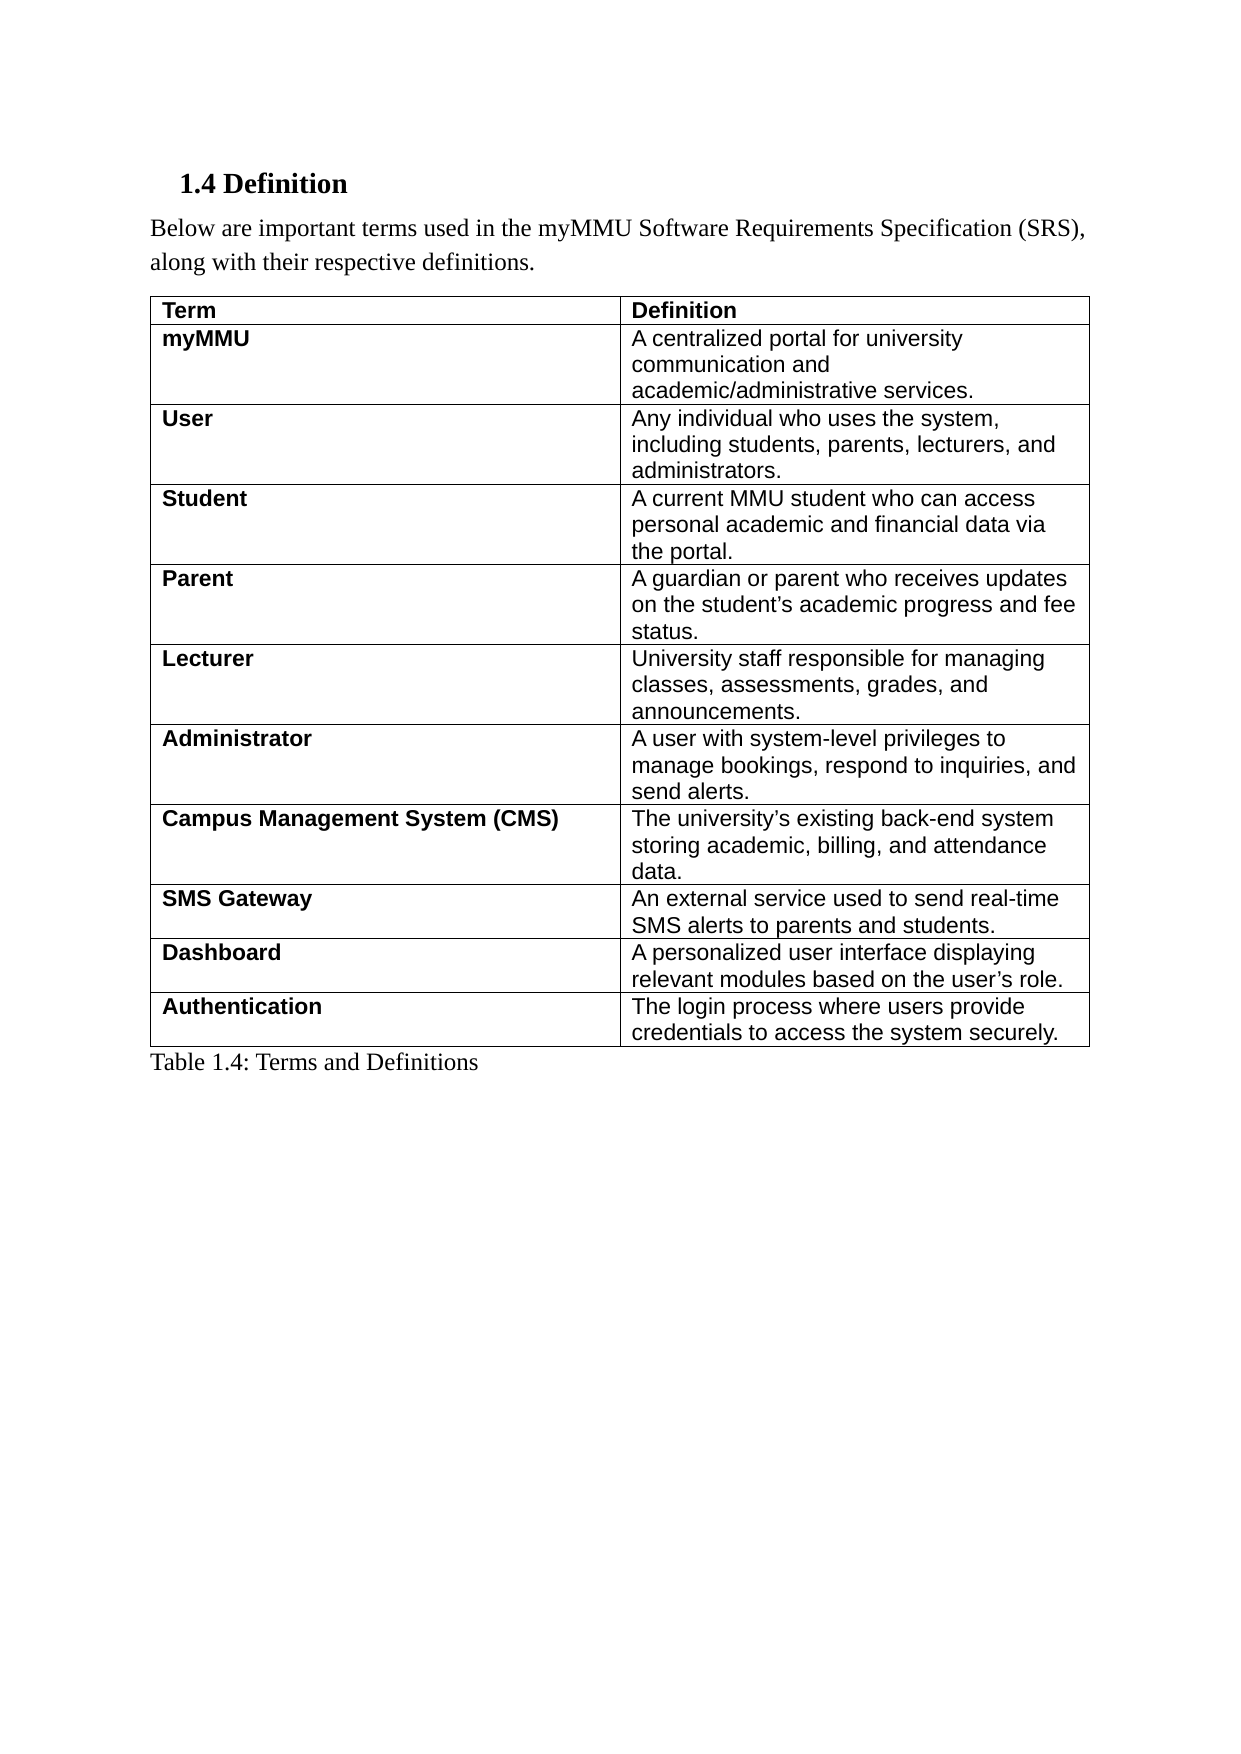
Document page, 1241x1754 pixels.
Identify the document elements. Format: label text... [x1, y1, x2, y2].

table_cell A current MMU student who can access personal academic and financial data via the portal. [621, 485, 1089, 564]
table_cell The login process where users provide credentials to access the system securely. [621, 993, 1089, 1046]
table_cell Parent [151, 565, 620, 644]
table_cell User [151, 405, 620, 484]
table_cell The university’s existing back-end system storing academic, billing, and attendance data. [621, 805, 1089, 884]
table_cell Any individual who uses the system, including students, parents, lecturers, and administrators. [621, 405, 1089, 484]
table_header Definition [621, 297, 1089, 324]
text Table 1.4: Terms and Definitions [150, 1047, 1090, 1075]
text Below are important terms used in the myMMU Software Requirements Specification (SRS), along with their respective definitions. [150, 213, 1090, 275]
table_cell A user with system-level privileges to manage bookings, respond to inquiries, and send alerts. [621, 725, 1089, 804]
table_cell myMMU [151, 325, 620, 404]
table_cell Authentication [151, 993, 620, 1046]
table_cell An external service used to send real-time SMS alerts to parents and students. [621, 885, 1089, 938]
subtitle 1.4 Definition [150, 167, 1090, 200]
table_header Term [151, 297, 620, 324]
table_cell Administrator [151, 725, 620, 804]
table_cell University staff responsible for managing classes, assessments, grades, and announcements. [621, 645, 1089, 724]
table_cell SMS Gateway [151, 885, 620, 938]
table_cell Lecturer [151, 645, 620, 724]
table_cell A centralized portal for university communication and academic/administrative services. [621, 325, 1089, 404]
table_cell A guardian or parent who receives updates on the student’s academic progress and fee status. [621, 565, 1089, 644]
table_cell Dashboard [151, 939, 620, 992]
table_cell Student [151, 485, 620, 564]
table_cell A personalized user interface displaying relevant modules based on the user’s role. [621, 939, 1089, 992]
table_cell Campus Management System (CMS) [151, 805, 620, 884]
